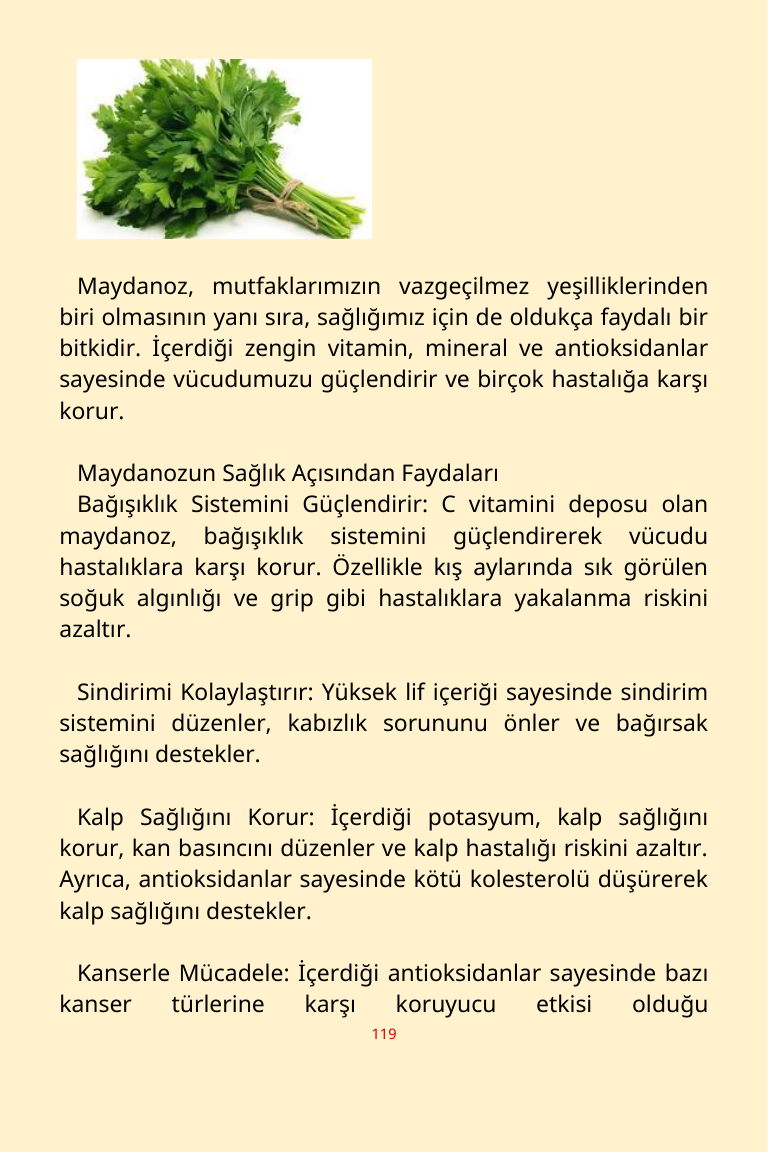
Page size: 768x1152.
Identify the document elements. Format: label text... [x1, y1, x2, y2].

text Maydanoz, mutfaklarımızın vazgeçilmez yeşilliklerinden biri olmasının yanı sıra, sağlığımız için de oldukça faydalı bir bitkidir. İçerdiği zengin vitamin, mineral ve antioksidanlar sayesinde vücudumuzu güçlendirir ve birçok hastalığa karşı korur. [59, 270, 709, 426]
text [59, 957, 709, 1020]
text Maydanozun Sağlık Açısından Faydaları [59, 457, 709, 488]
text Kalp Sağlığını Korur: İçerdiği potasyum, kalp sağlığını korur, kan basıncını düzenler ve kalp hastalığı riskini azaltır. Ayrıca, antioksidanlar sayesinde kötü kolesterolü düşürerek kalp sağlığını destekler. [59, 801, 709, 926]
text Bağışıklık Sistemini Güçlendirir: C vitamini deposu olan maydanoz, bağışıklık sistemini güçlendirerek vücudu hastalıklara karşı korur. Özellikle kış aylarında sık görülen soğuk algınlığı ve grip gibi hastalıklara yakalanma riskini azaltır. [59, 488, 709, 645]
picture [76, 59, 373, 239]
text Sindirimi Kolaylaştırır: Yüksek lif içeriği sayesinde sindirim sistemini düzenler, kabızlık sorununu önler ve bağırsak sağlığını destekler. [59, 676, 709, 770]
